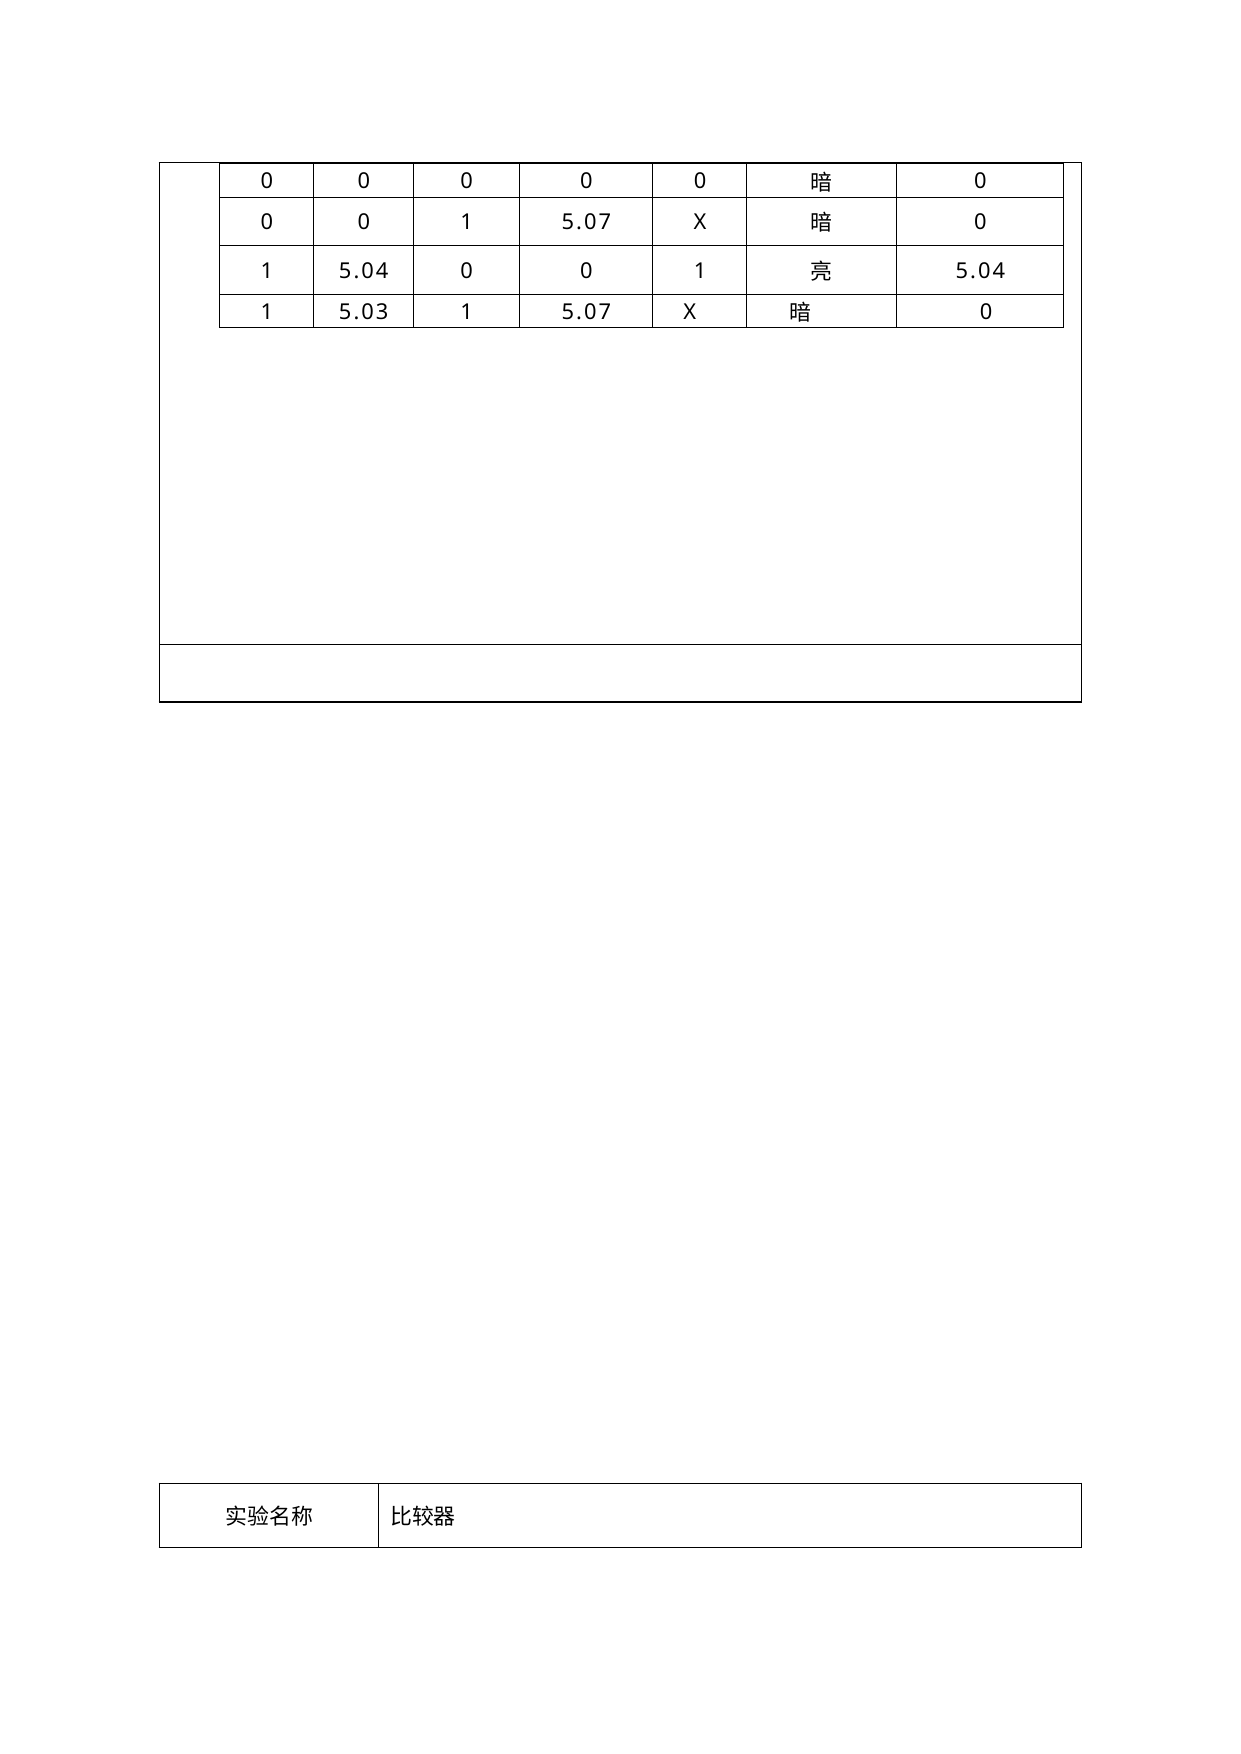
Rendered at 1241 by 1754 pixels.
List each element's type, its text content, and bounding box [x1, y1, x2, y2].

table_cell [160, 645, 1081, 701]
table_header 实验名称 [160, 1484, 378, 1547]
table_header 比较器 [379, 1484, 1081, 1547]
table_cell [160, 163, 1081, 643]
